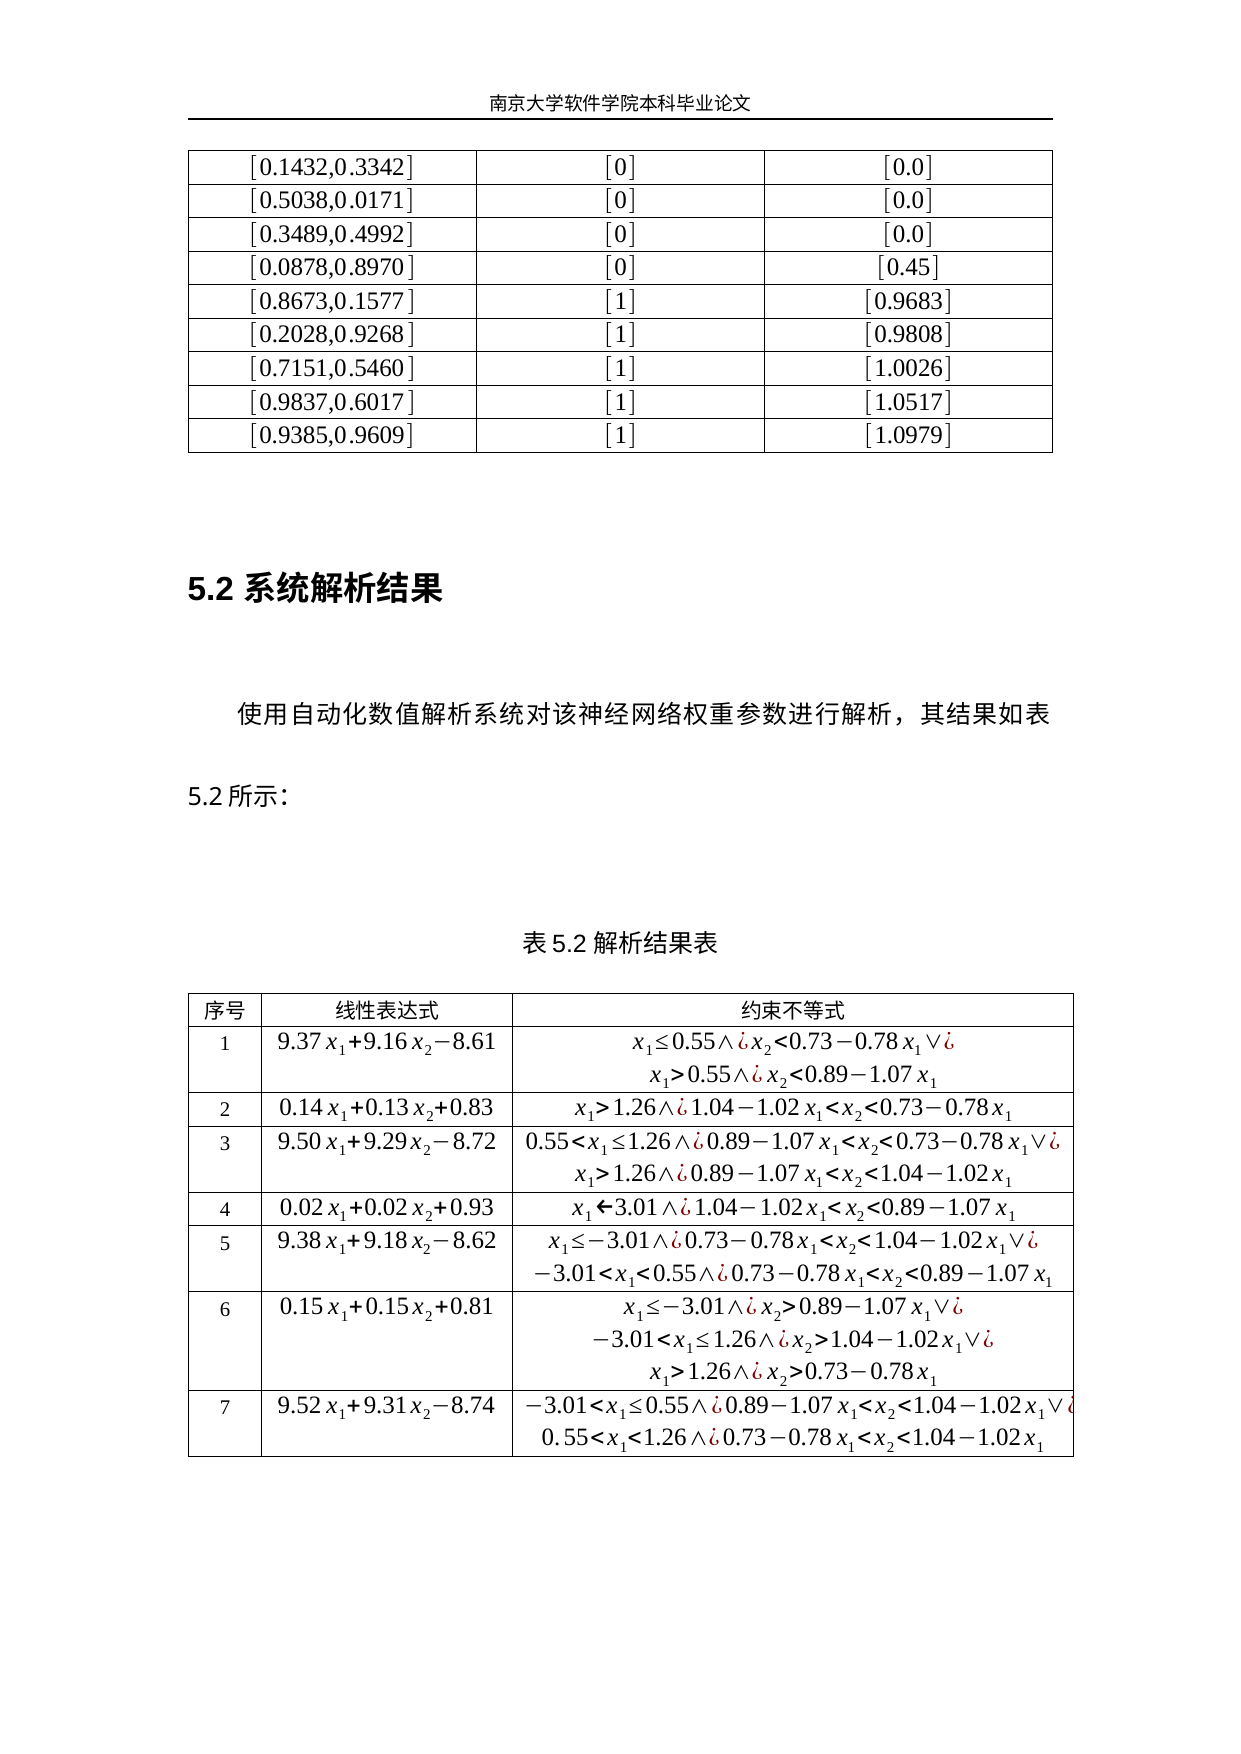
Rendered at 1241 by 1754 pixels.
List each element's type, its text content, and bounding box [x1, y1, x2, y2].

table_cell [477, 185, 764, 217]
table_cell [513, 1292, 1073, 1390]
table_cell [262, 1127, 512, 1192]
table_cell [189, 151, 476, 183]
table_cell [513, 1093, 1073, 1126]
table_cell [189, 419, 476, 452]
table_cell [477, 386, 764, 418]
table_cell [513, 1027, 1073, 1092]
table_cell [189, 185, 476, 217]
text 表5.2 解析结果表 [187, 909, 1053, 974]
table_cell [189, 218, 476, 251]
table_cell [765, 386, 1052, 418]
table_cell [477, 252, 764, 284]
table_cell [513, 1226, 1073, 1291]
table_cell [765, 419, 1052, 452]
table_cell 2 [189, 1093, 261, 1126]
table_cell [262, 1226, 512, 1291]
table_cell 1 [189, 1027, 261, 1092]
table_cell [765, 319, 1052, 351]
table_cell 7 [189, 1391, 261, 1456]
table_cell 3 [189, 1127, 261, 1192]
table_cell [262, 1292, 512, 1390]
table_cell [189, 319, 476, 351]
table_cell [513, 1391, 1073, 1456]
table_cell [477, 151, 764, 183]
table_cell [262, 1193, 512, 1225]
table_cell [189, 252, 476, 284]
table_cell [262, 1093, 512, 1126]
table_header 序号 [189, 994, 261, 1026]
table_cell [477, 352, 764, 385]
table_header 约束不等式 [513, 994, 1073, 1026]
table_cell [477, 319, 764, 351]
table_cell [513, 1127, 1073, 1192]
table_cell [477, 285, 764, 318]
table_cell [477, 218, 764, 251]
table_cell [189, 352, 476, 385]
table_cell [765, 285, 1052, 318]
text 使用自动化数值解析系统对该神经网络权重参数进行解析，其结果如表5.2所示： [187, 681, 1053, 827]
table_cell [765, 218, 1052, 251]
table_cell [765, 352, 1052, 385]
table_cell [477, 419, 764, 452]
table_cell [262, 1391, 512, 1456]
table_cell [189, 285, 476, 318]
table_cell [513, 1193, 1073, 1225]
table_cell [189, 386, 476, 418]
table_header 线性表达式 [262, 994, 512, 1026]
table_cell [765, 151, 1052, 183]
table_cell [262, 1027, 512, 1092]
table_cell 4 [189, 1193, 261, 1225]
table_cell 5 [189, 1226, 261, 1291]
table_cell [765, 185, 1052, 217]
table_cell [765, 252, 1052, 284]
table_cell 6 [189, 1292, 261, 1390]
subtitle 5.2 系统解析结果 [187, 553, 1053, 618]
